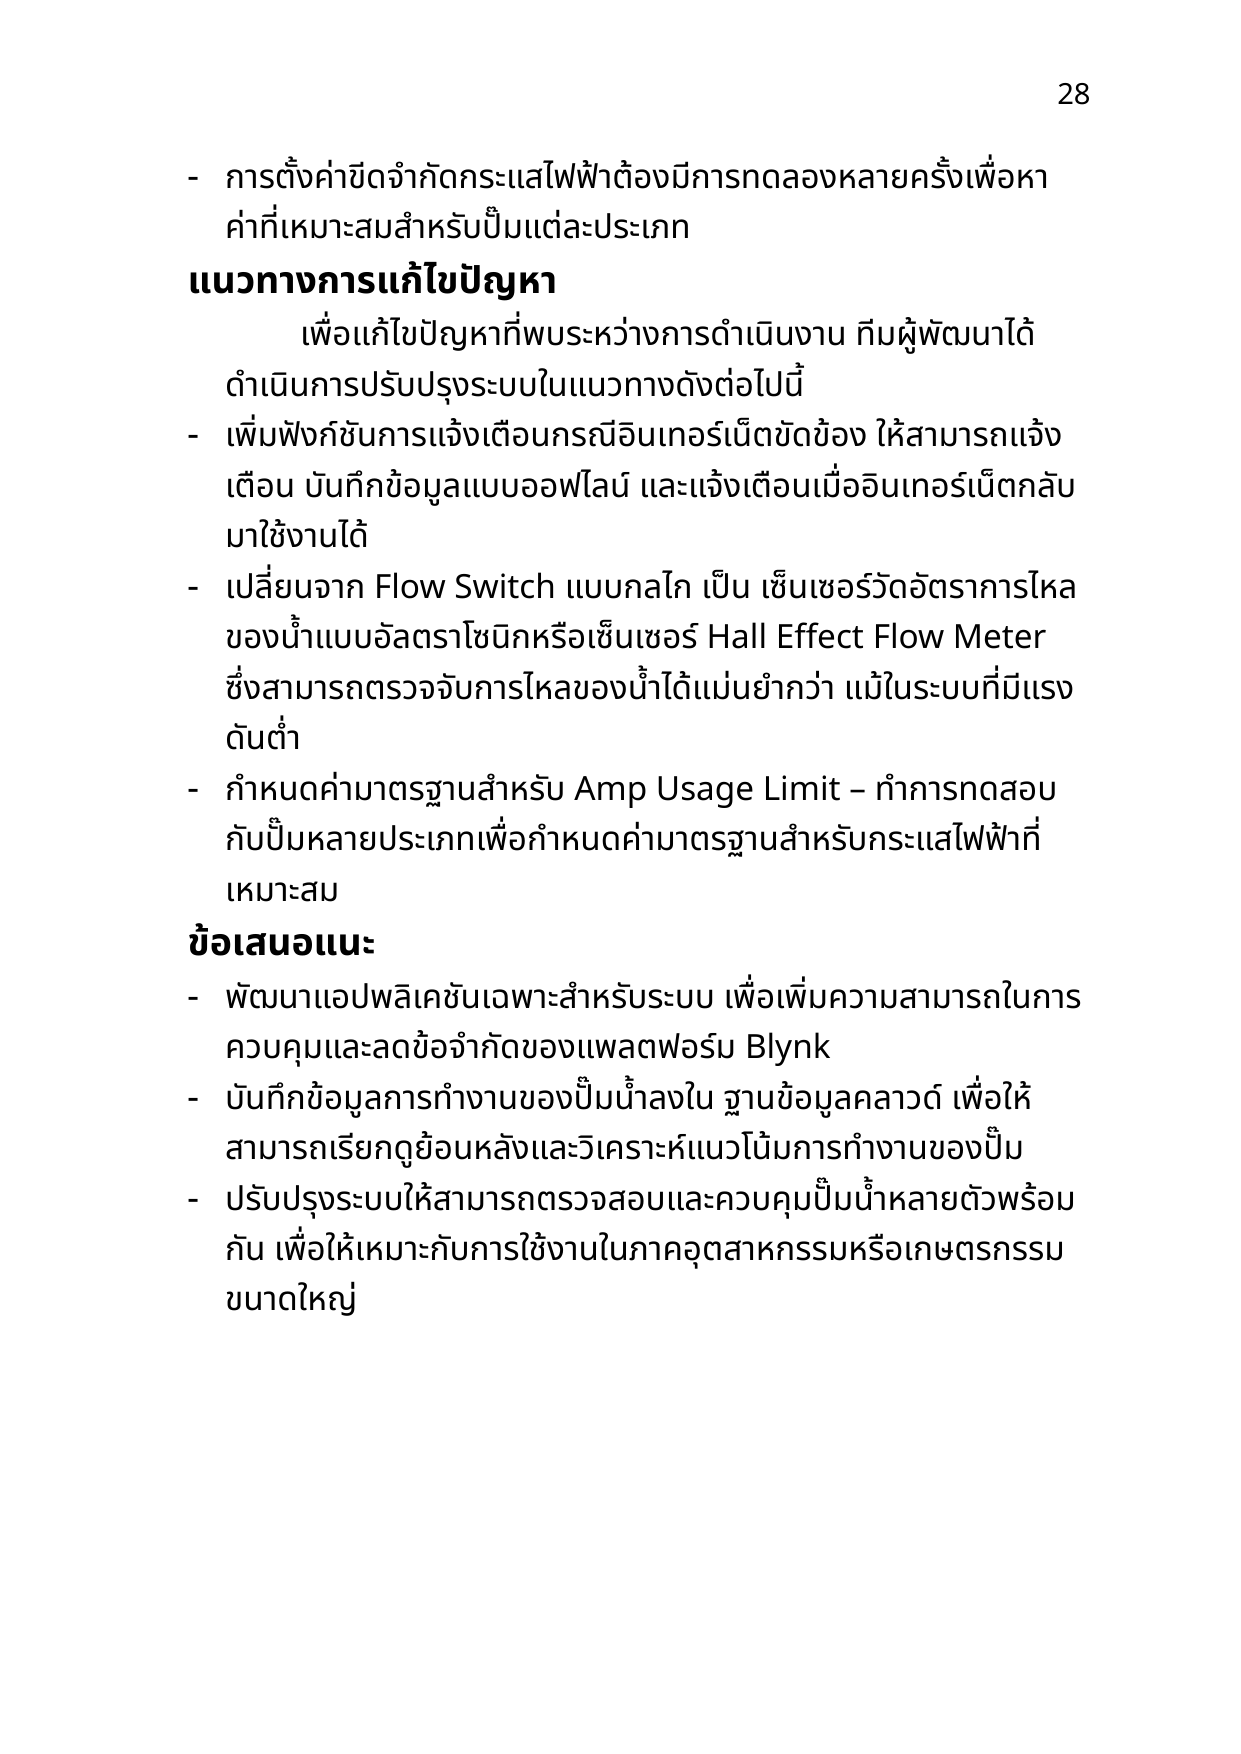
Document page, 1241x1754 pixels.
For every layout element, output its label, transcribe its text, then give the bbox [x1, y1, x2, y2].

list เพิ่มฟังก์ชันการแจ้งเตือนกรณีอินเทอร์เน็ตขัดข้อง ให้สามารถแจ้งเตือน บันทึกข้อมูลแบบออฟไลน์ และแจ้งเตือนเมื่ออินเทอร์เน็ตกลับมาใช้งานได้ [187, 411, 1090, 562]
list กำหนดค่ามาตรฐานสำหรับ Amp Usage Limit – ทำการทดสอบกับปั๊มหลายประเภทเพื่อกำหนดค่ามาตรฐานสำหรับกระแสไฟฟ้าที่เหมาะสม [187, 764, 1090, 916]
subtitle ข้อเสนอแนะ [187, 916, 1090, 973]
list เปลี่ยนจาก Flow Switch แบบกลไก เป็น เซ็นเซอร์วัดอัตราการไหลของน้ำแบบอัลตราโซนิกหรือเซ็นเซอร์ Hall Effect Flow Meter ซึ่งสามารถตรวจจับการไหลของน้ำได้แม่นยำกว่า แม้ในระบบที่มีแรงดันต่ำ [187, 562, 1090, 764]
text เพื่อแก้ไขปัญหาที่พบระหว่างการดำเนินงาน ทีมผู้พัฒนาได้ดำเนินการปรับปรุงระบบในแนวทางดังต่อไปนี้ [225, 310, 1090, 411]
subtitle แนวทางการแก้ไขปัญหา [187, 254, 1090, 310]
list การตั้งค่าขีดจำกัดกระแสไฟฟ้าต้องมีการทดลองหลายครั้งเพื่อหาค่าที่เหมาะสมสำหรับปั๊มแต่ละประเภท [187, 153, 1090, 254]
list บันทึกข้อมูลการทำงานของปั๊มน้ำลงใน ฐานข้อมูลคลาวด์ เพื่อให้สามารถเรียกดูย้อนหลังและวิเคราะห์แนวโน้มการทำงานของปั๊ม [187, 1074, 1090, 1174]
list ปรับปรุงระบบให้สามารถตรวจสอบและควบคุมปั๊มน้ำหลายตัวพร้อมกัน เพื่อให้เหมาะกับการใช้งานในภาคอุตสาหกรรมหรือเกษตรกรรมขนาดใหญ่ [187, 1174, 1090, 1326]
list พัฒนาแอปพลิเคชันเฉพาะสำหรับระบบ เพื่อเพิ่มความสามารถในการควบคุมและลดข้อจำกัดของแพลตฟอร์ม Blynk [187, 973, 1090, 1074]
